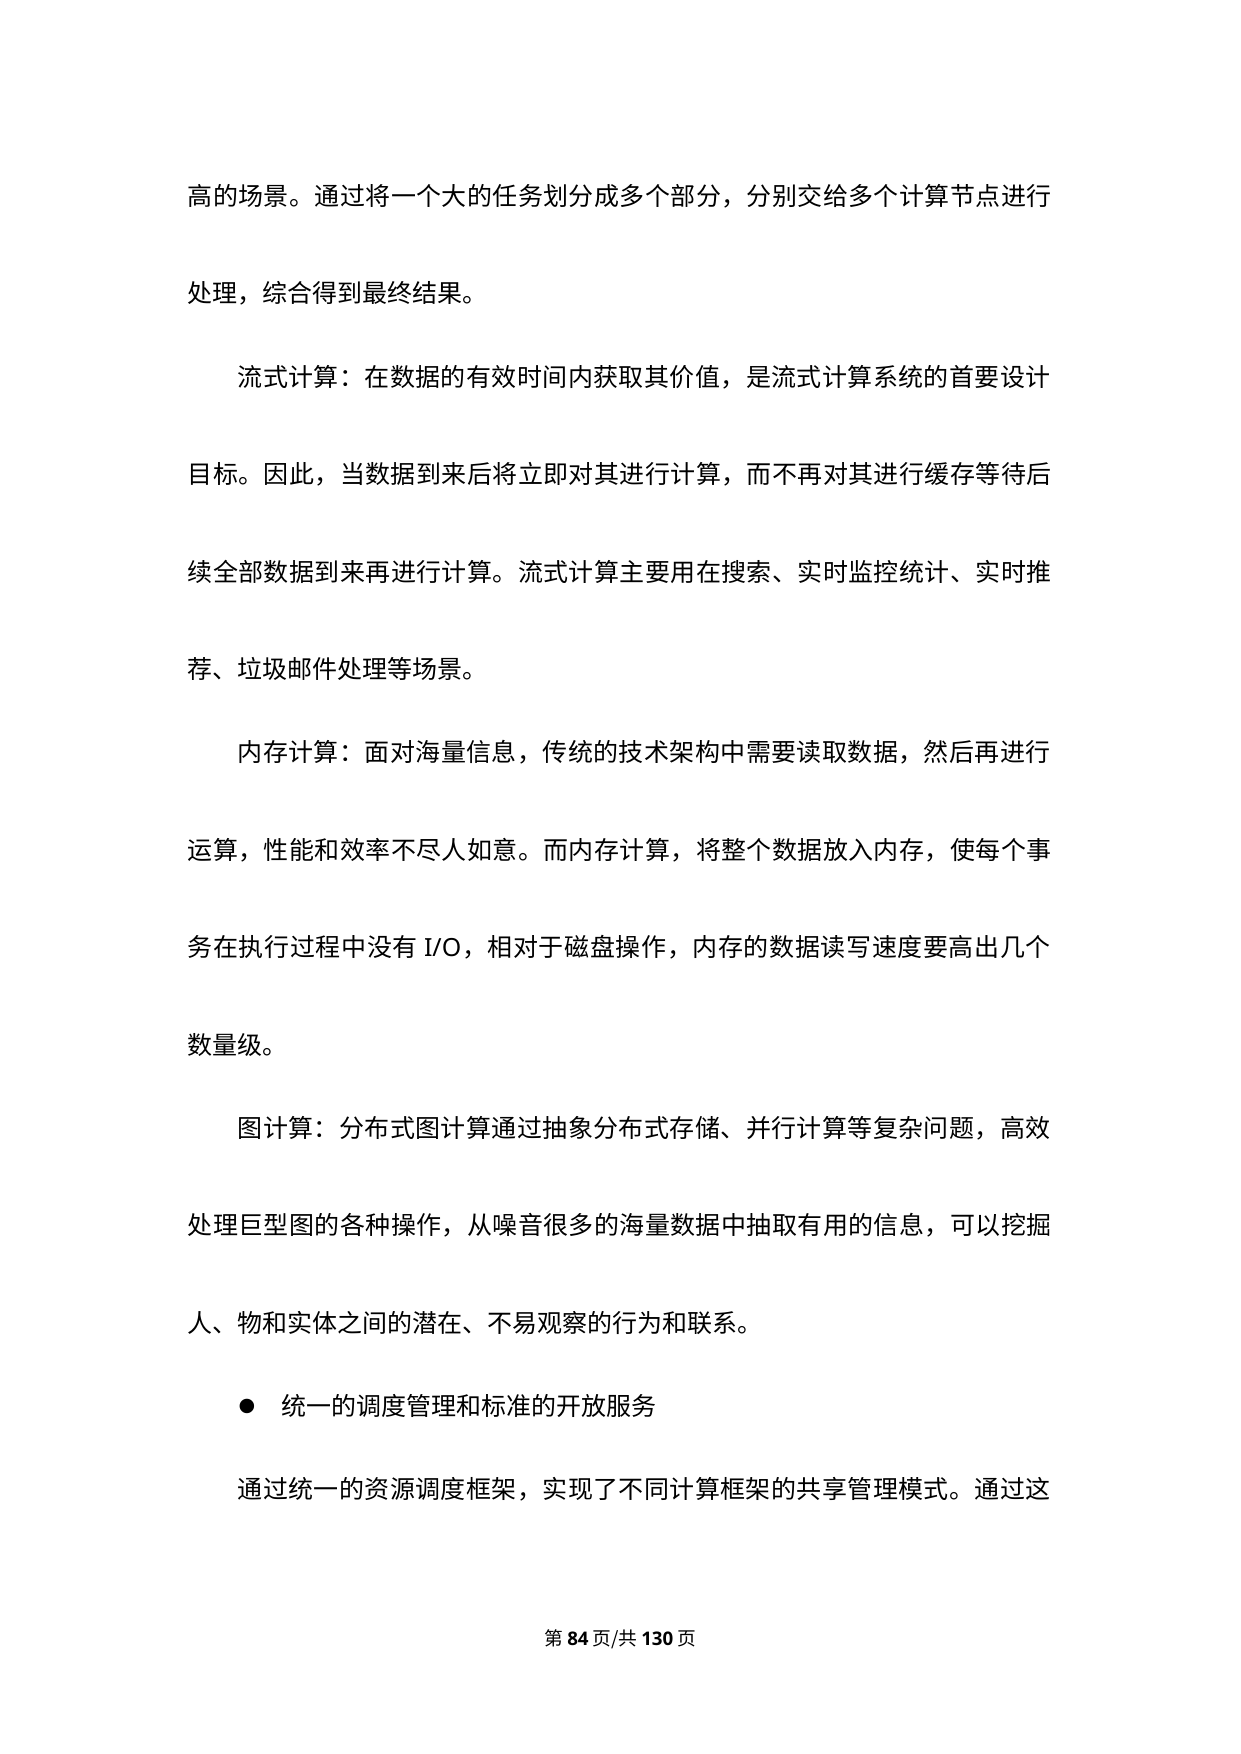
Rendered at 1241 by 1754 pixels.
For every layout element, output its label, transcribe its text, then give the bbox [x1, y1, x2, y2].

list 统一的调度管理和标准的开放服务 [237, 1372, 1053, 1437]
text 图计算：分布式图计算通过抽象分布式存储、并行计算等复杂问题，高效处理巨型图的各种操作，从噪音很多的海量数据中抽取有用的信息，可以挖掘人、物和实体之间的潜在、不易观察的行为和联系。 [187, 1094, 1053, 1354]
text 内存计算：面对海量信息，传统的技术架构中需要读取数据，然后再进行运算，性能和效率不尽人如意。而内存计算，将整个数据放入内存，使每个事务在执行过程中没有I/O，相对于磁盘操作，内存的数据读写速度要高出几个数量级。 [187, 718, 1053, 1076]
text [187, 1455, 1053, 1520]
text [187, 162, 1053, 324]
text 流式计算：在数据的有效时间内获取其价值，是流式计算系统的首要设计目标。因此，当数据到来后将立即对其进行计算，而不再对其进行缓存等待后续全部数据到来再进行计算。流式计算主要用在搜索、实时监控统计、实时推荐、垃圾邮件处理等场景。 [187, 343, 1053, 700]
